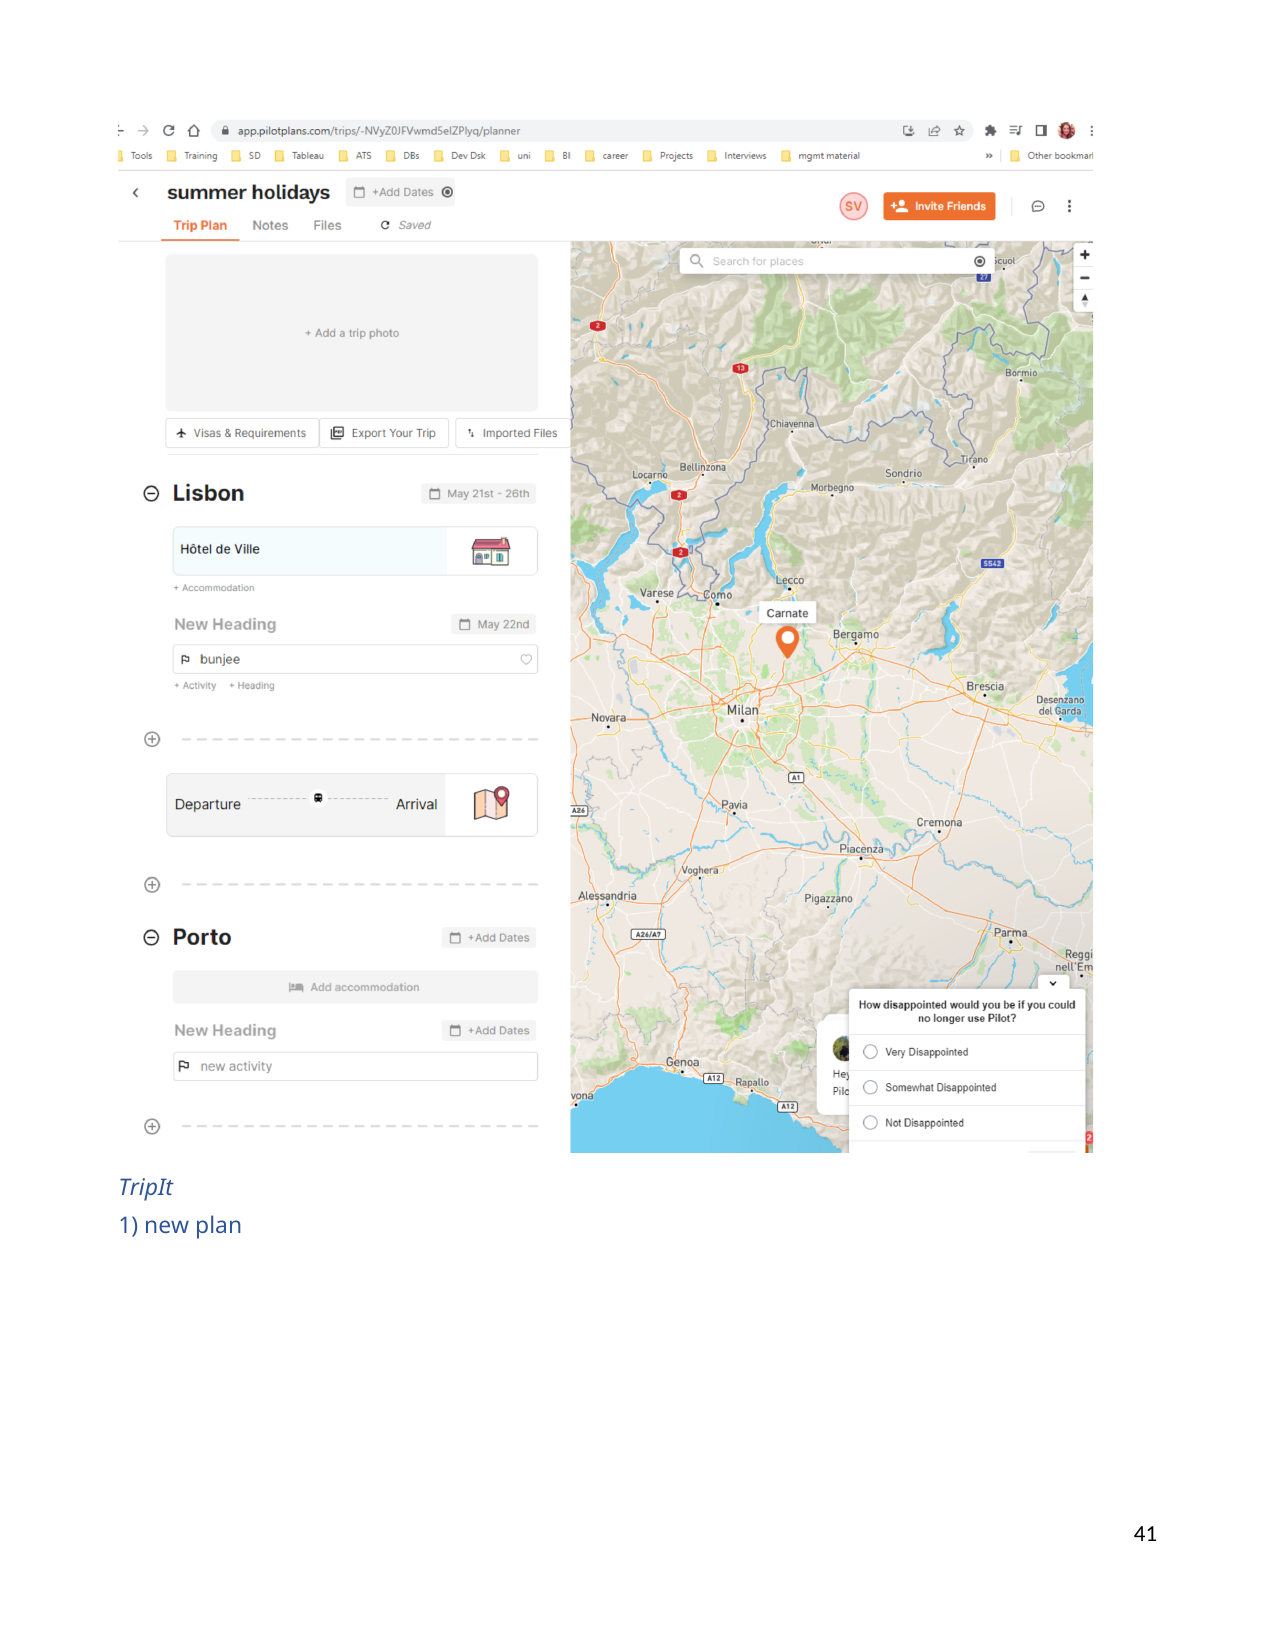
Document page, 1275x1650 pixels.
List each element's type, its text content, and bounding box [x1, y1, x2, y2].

picture [118, 118, 1094, 1153]
subtitle 1) new plan [118, 1209, 1157, 1240]
subtitle TripIt [118, 1171, 1157, 1202]
